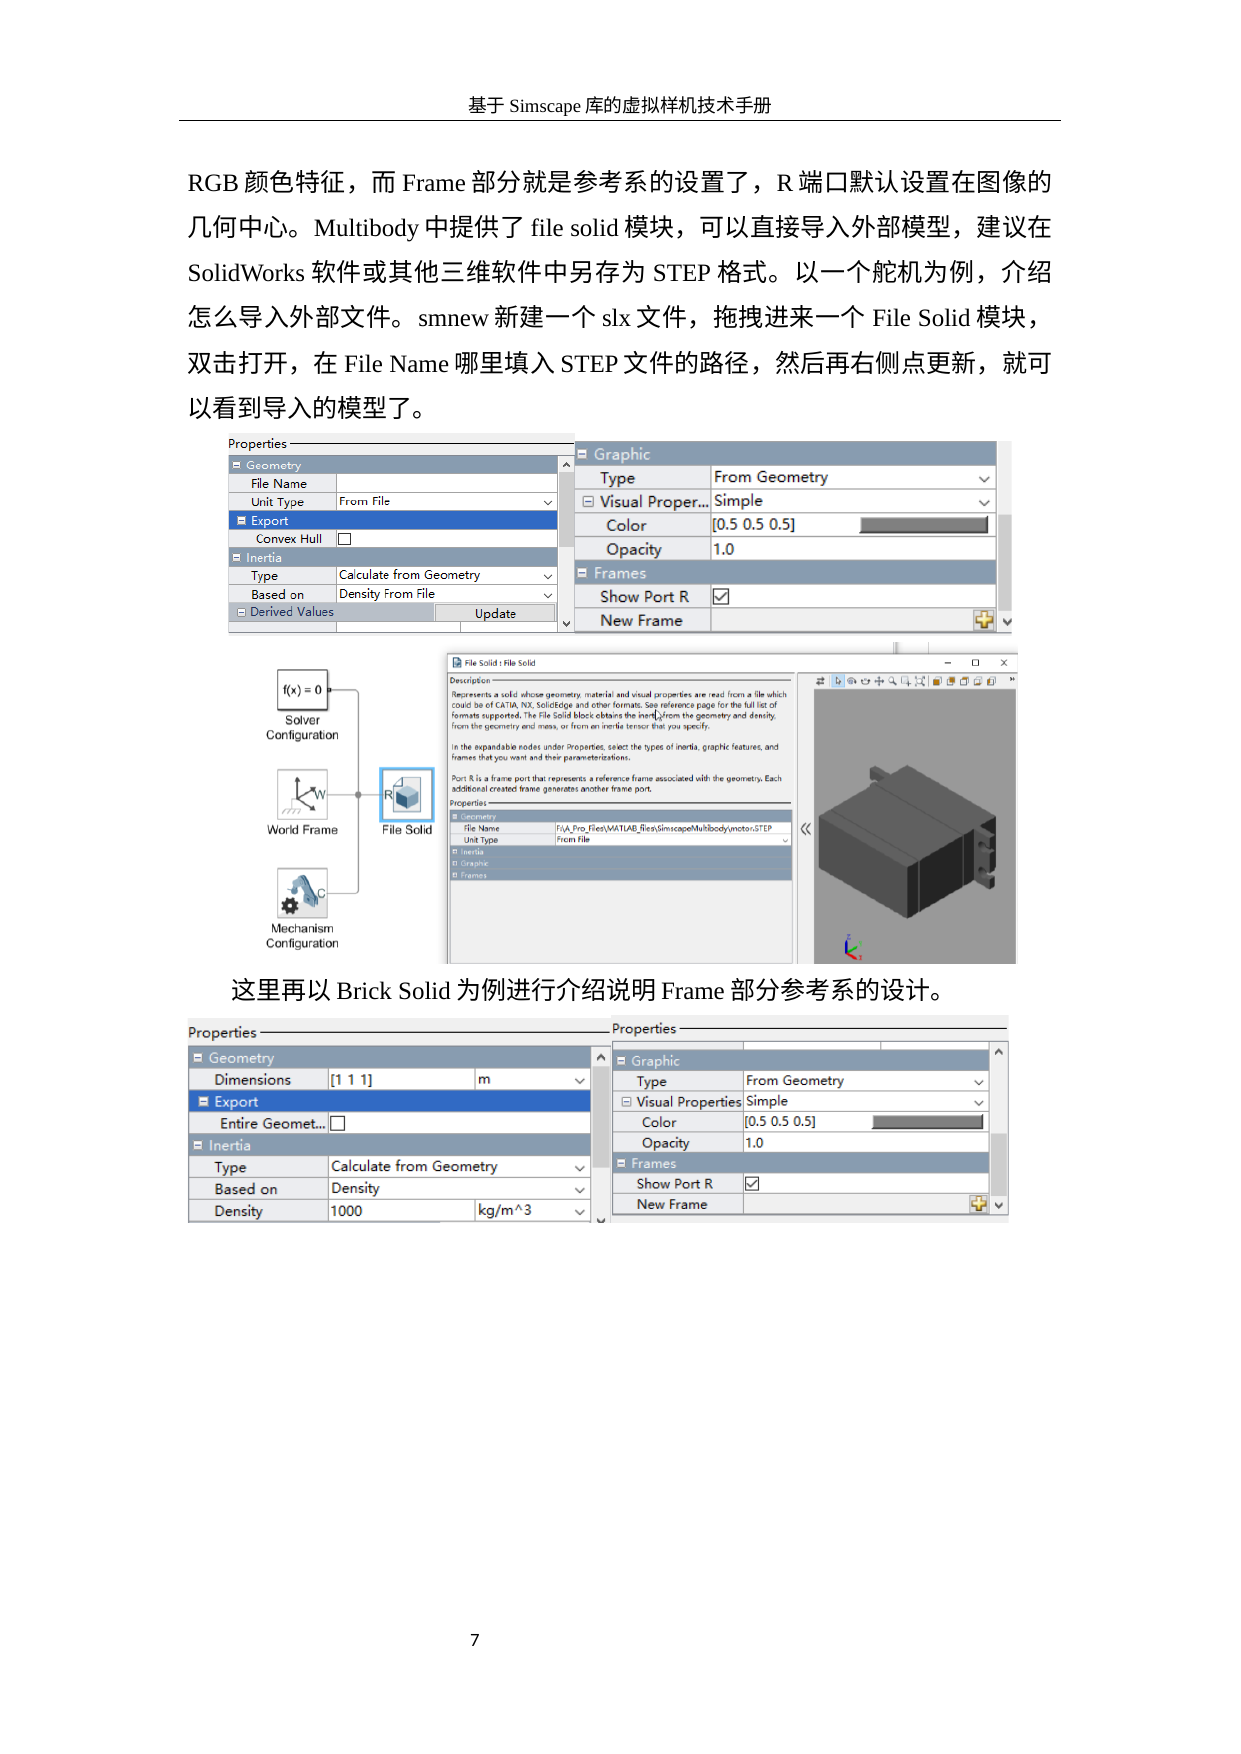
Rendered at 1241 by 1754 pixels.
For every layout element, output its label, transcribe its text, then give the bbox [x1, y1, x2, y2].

picture [222, 642, 1018, 964]
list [187, 162, 1053, 425]
list 这里再以Brick Solid为例进行介绍说明Frame部分参考系的设计。 [187, 970, 1053, 1007]
picture [187, 1015, 1009, 1223]
picture [228, 433, 1012, 636]
